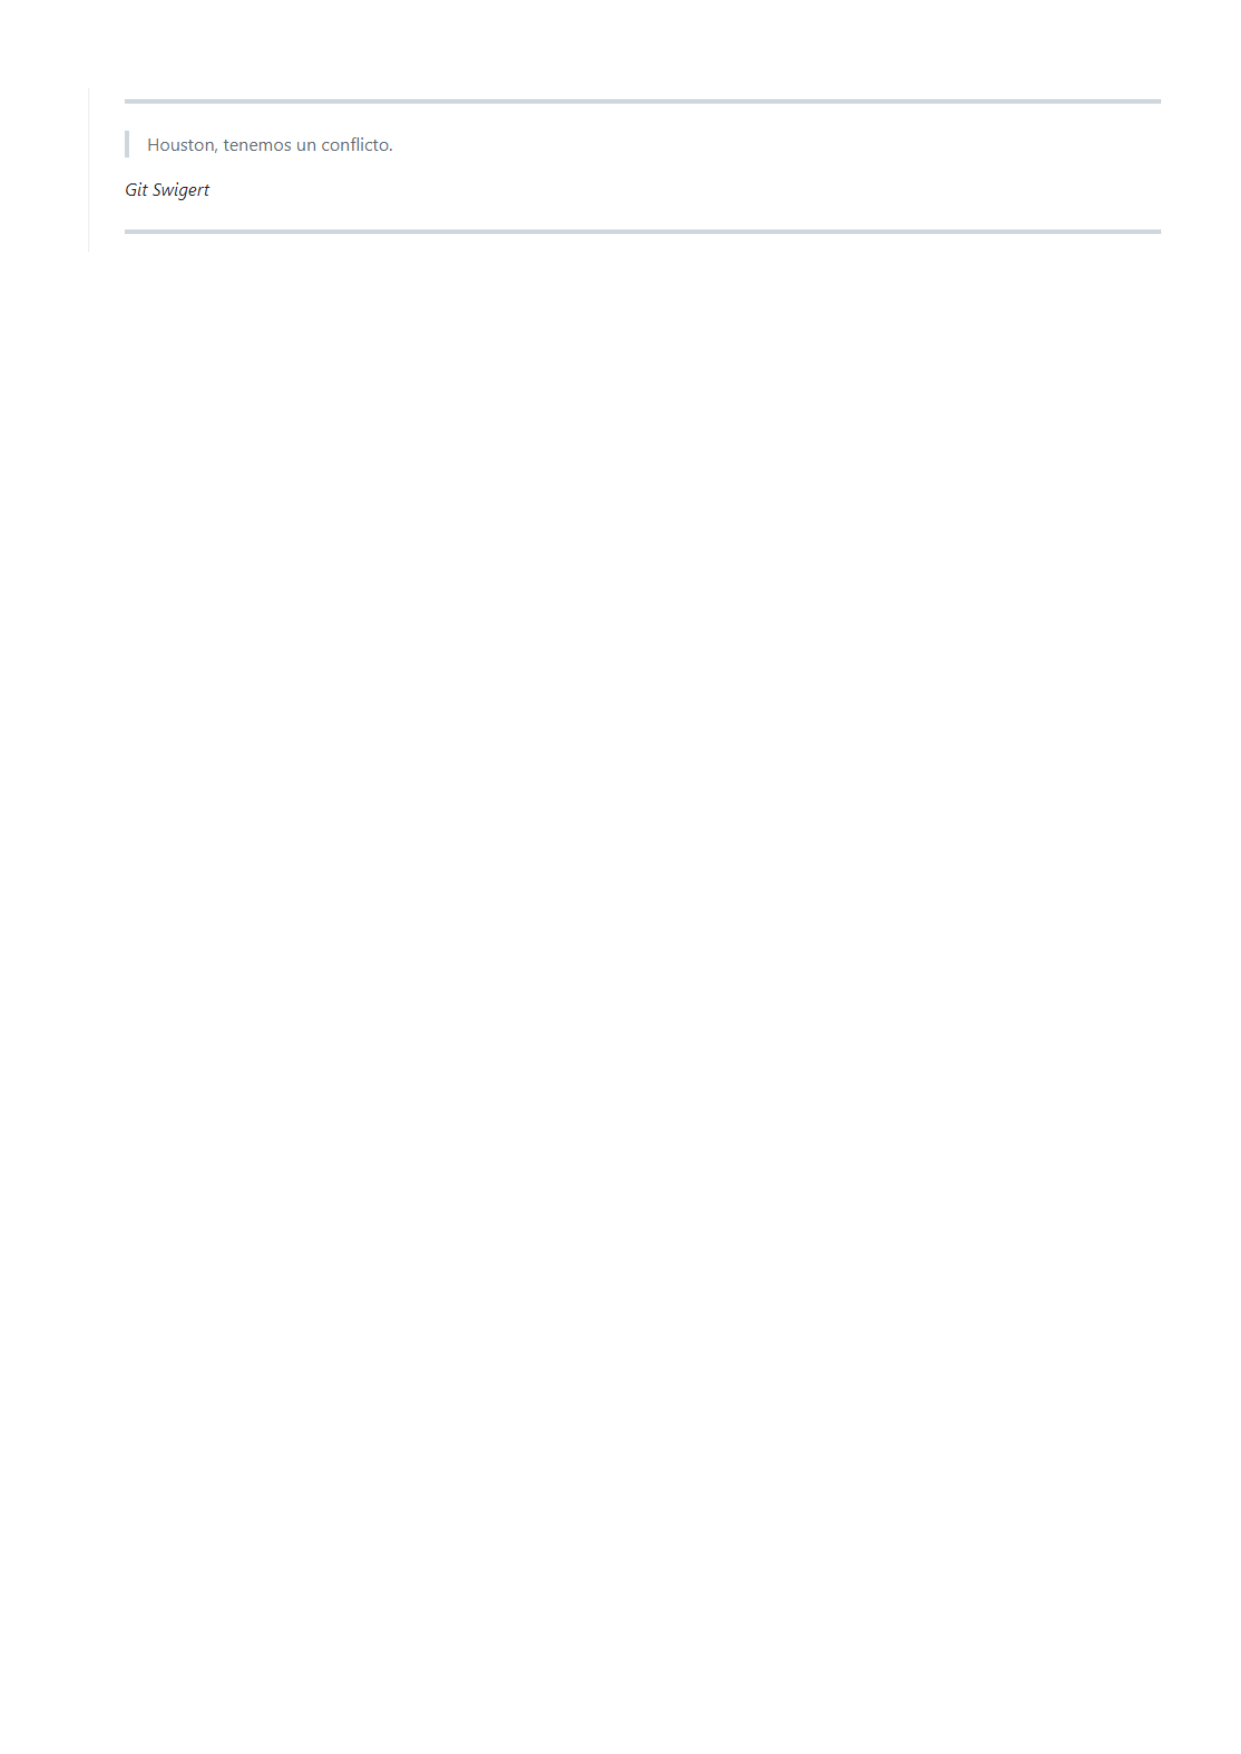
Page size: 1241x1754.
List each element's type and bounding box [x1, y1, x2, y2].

picture [88, 88, 1189, 252]
